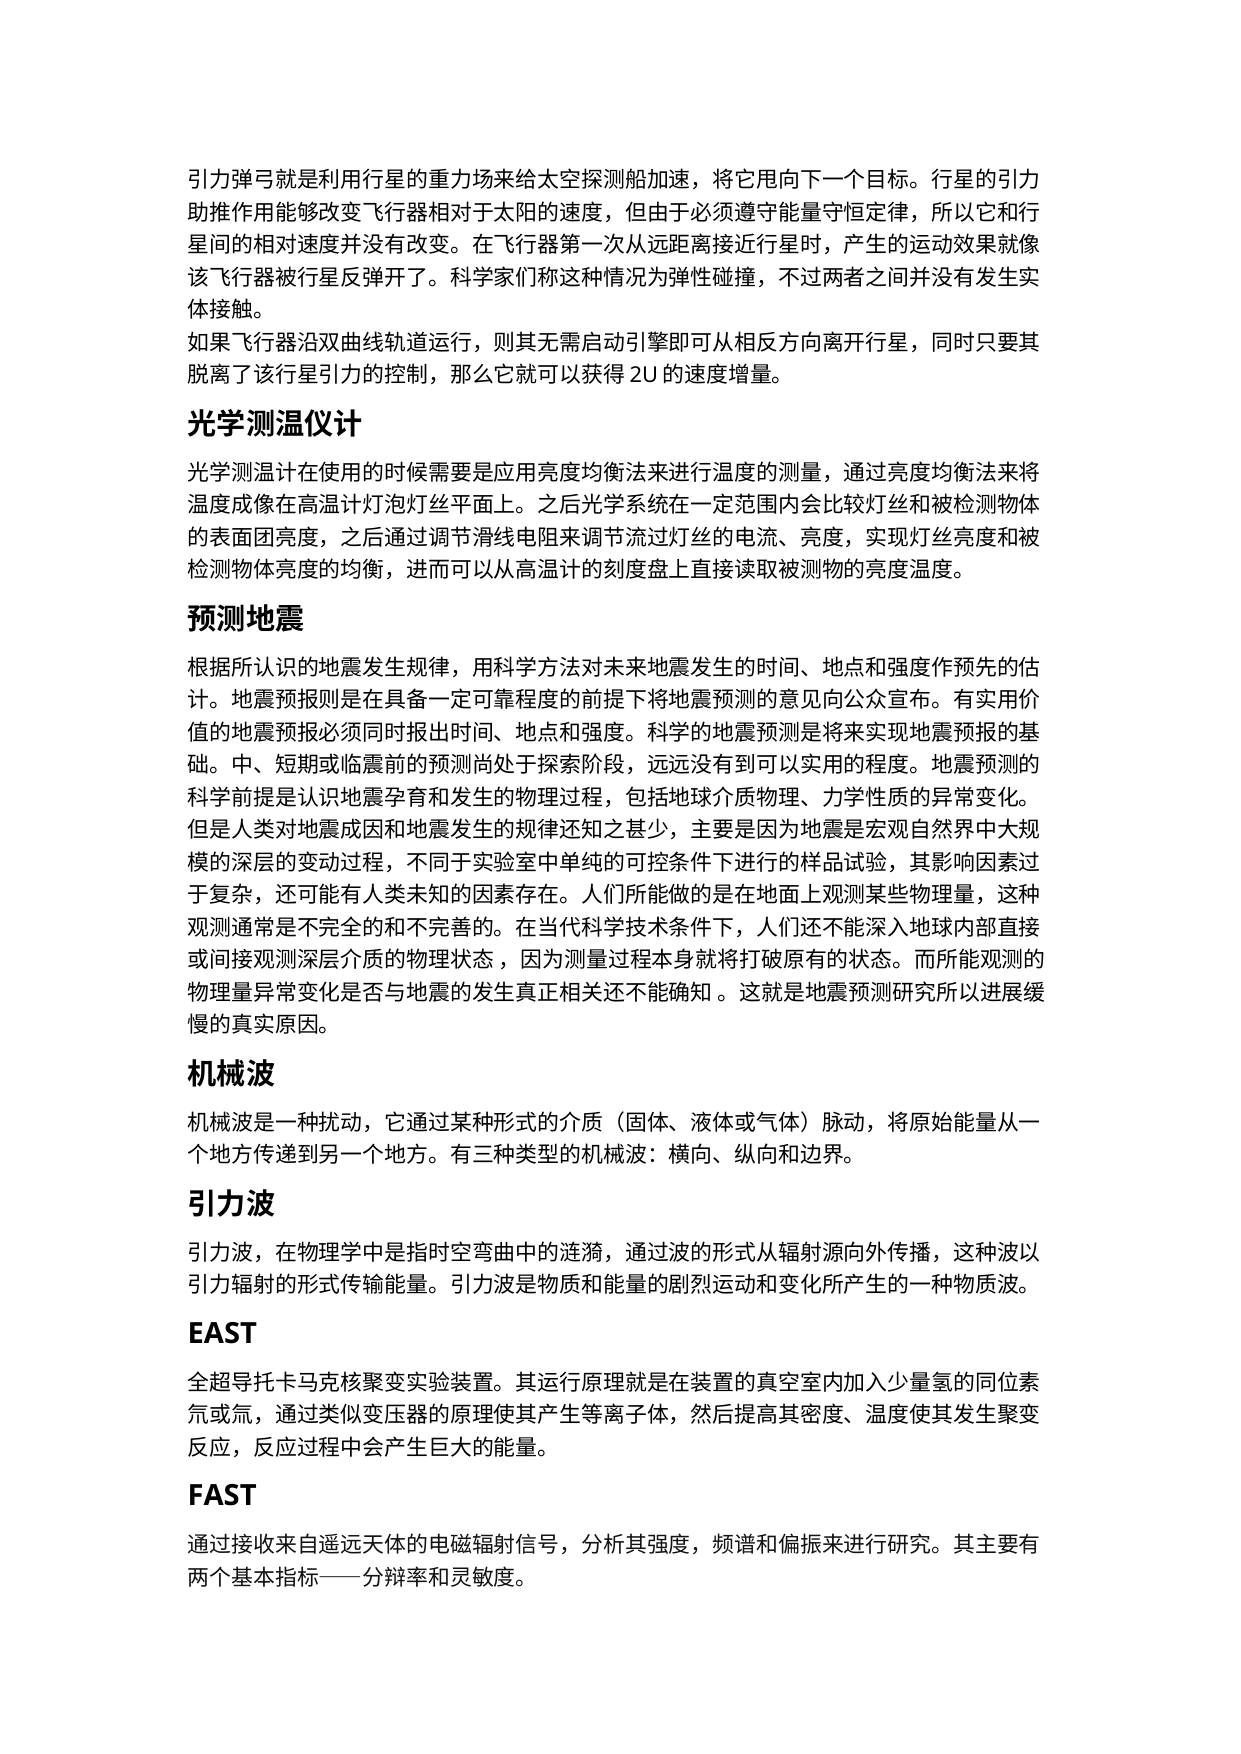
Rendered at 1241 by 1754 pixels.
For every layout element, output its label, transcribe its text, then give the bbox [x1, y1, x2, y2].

text 通过接收来自遥远天体的电磁辐射信号，分析其强度，频谱和偏振来进行研究。其主要有两个基本指标——分辩率和灵敏度。 [187, 1527, 1053, 1592]
text 机械波是一种扰动，它通过某种形式的介质（固体、液体或气体）脉动，将原始能量从一个地方传递到另一个地方。有三种类型的机械波：横向、纵向和边界。 [187, 1104, 1053, 1169]
text EAST [187, 1299, 1053, 1364]
text 机械波 [187, 1039, 1053, 1104]
text 如果飞行器沿双曲线轨道运行，则其无需启动引擎即可从相反方向离开行星，同时只要其脱离了该行星引力的控制，那么它就可以获得2U的速度增量。 [187, 324, 1053, 389]
text 引力波，在物理学中是指时空弯曲中的涟漪，通过波的形式从辐射源向外传播，这种波以引力辐射的形式传输能量。引力波是物质和能量的剧烈运动和变化所产生的一种物质波。 [187, 1234, 1053, 1299]
text 光学测温仪计 [187, 389, 1053, 454]
text 引力弹弓就是利用行星的重力场来给太空探测船加速，将它甩向下一个目标。行星的引力助推作用能够改变飞行器相对于太阳的速度，但由于必须遵守能量守恒定律，所以它和行星间的相对速度并没有改变。在飞行器第一次从远距离接近行星时，产生的运动效果就像该飞行器被行星反弹开了。科学家们称这种情况为弹性碰撞，不过两者之间并没有发生实体接触。 [187, 162, 1053, 324]
text 预测地震 [187, 584, 1053, 649]
text 全超导托卡马克核聚变实验装置。其运行原理就是在装置的真空室内加入少量氢的同位素氘或氚，通过类似变压器的原理使其产生等离子体，然后提高其密度、温度使其发生聚变反应，反应过程中会产生巨大的能量。 [187, 1364, 1053, 1462]
text 引力波 [187, 1169, 1053, 1234]
text 根据所认识的地震发生规律，用科学方法对未来地震发生的时间、地点和强度作预先的估计。地震预报则是在具备一定可靠程度的前提下将地震预测的意见向公众宣布。有实用价值的地震预报必须同时报出时间、地点和强度。科学的地震预测是将来实现地震预报的基础。中、短期或临震前的预测尚处于探索阶段，远远没有到可以实用的程度。地震预测的科学前提是认识地震孕育和发生的物理过程，包括地球介质物理、力学性质的异常变化。但是人类对地震成因和地震发生的规律还知之甚少，主要是因为地震是宏观自然界中大规模的深层的变动过程，不同于实验室中单纯的可控条件下进行的样品试验，其影响因素过于复杂，还可能有人类未知的因素存在。人们所能做的是在地面上观测某些物理量，这种观测通常是不完全的和不完善的。在当代科学技术条件下，人们还不能深入地球内部直接或间接观测深层介质的物理状态 ，因为测量过程本身就将打破原有的状态。而所能观测的物理量异常变化是否与地震的发生真正相关还不能确知 。这就是地震预测研究所以进展缓慢的真实原因。 [187, 649, 1053, 1039]
text FAST [187, 1462, 1053, 1527]
text 光学测温计在使用的时候需要是应用亮度均衡法来进行温度的测量，通过亮度均衡法来将温度成像在高温计灯泡灯丝平面上。之后光学系统在一定范围内会比较灯丝和被检测物体的表面团亮度，之后通过调节滑线电阻来调节流过灯丝的电流、亮度，实现灯丝亮度和被检测物体亮度的均衡，进而可以从高温计的刻度盘上直接读取被测物的亮度温度。 [187, 454, 1053, 584]
